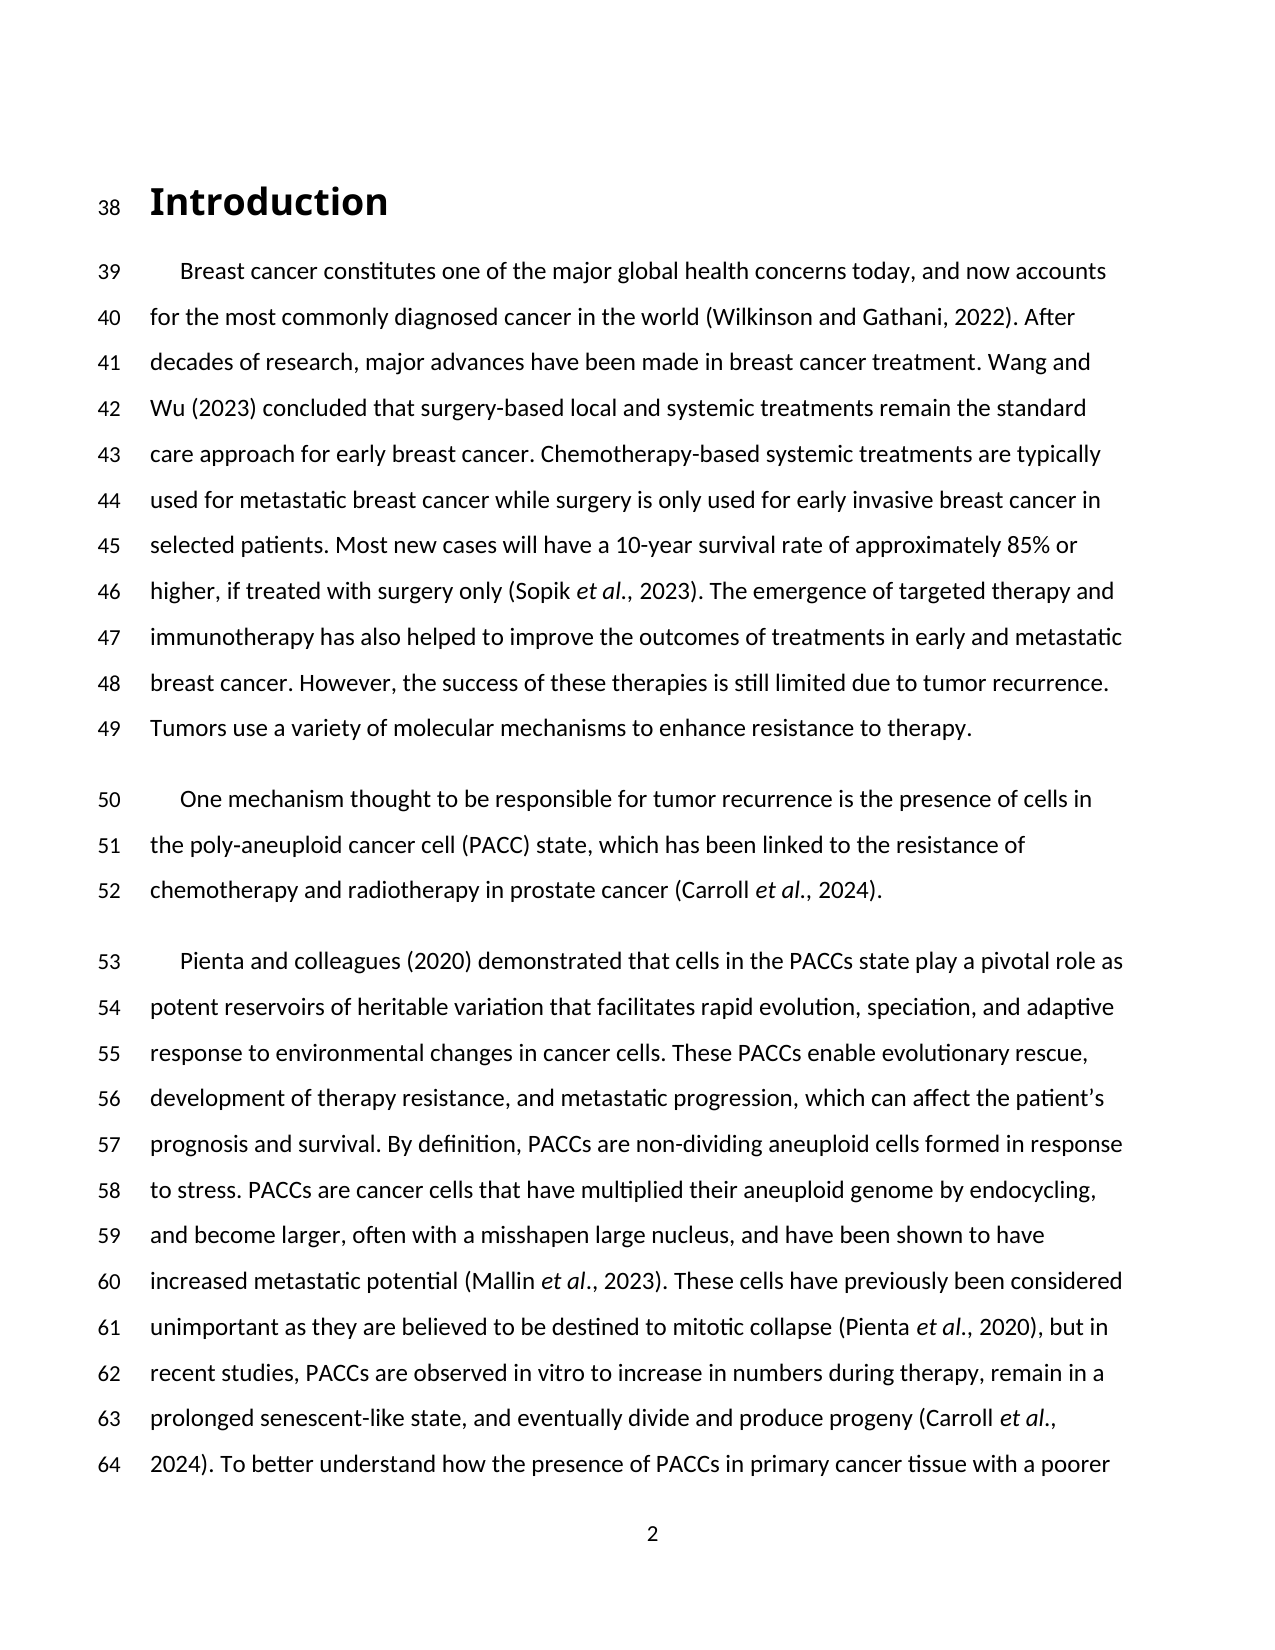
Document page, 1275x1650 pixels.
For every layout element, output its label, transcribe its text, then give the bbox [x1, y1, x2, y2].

text Breast cancer constitutes one of the major global health concerns today, and now accounts for the most commonly diagnosed cancer in the world (Wilkinson and Gathani, 2022). After decades of research, major advances have been made in breast cancer treatment. Wang and Wu (2023) concluded that surgery-based local and systemic treatments remain the standard care approach for early breast cancer. Chemotherapy-based systemic treatments are typically used for metastatic breast cancer while surgery is only used for early invasive breast cancer in selected patients. Most new cases will have a 10-year survival rate of approximately 85% or higher, if treated with surgery only (Sopik et al., 2023). The emergence of targeted therapy and immunotherapy has also helped to improve the outcomes of treatments in early and metastatic breast cancer. However, the success of these therapies is still limited due to tumor recurrence. Tumors use a variety of molecular mechanisms to enhance resistance to therapy. [150, 255, 1125, 743]
subtitle Introduction [150, 175, 1125, 226]
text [150, 945, 1125, 1479]
text One mechanism thought to be responsible for tumor recurrence is the presence of cells in the poly‐aneuploid cancer cell (PACC) state, which has been linked to the resistance of chemotherapy and radiotherapy in prostate cancer (Carroll et al., 2024). [150, 783, 1125, 905]
